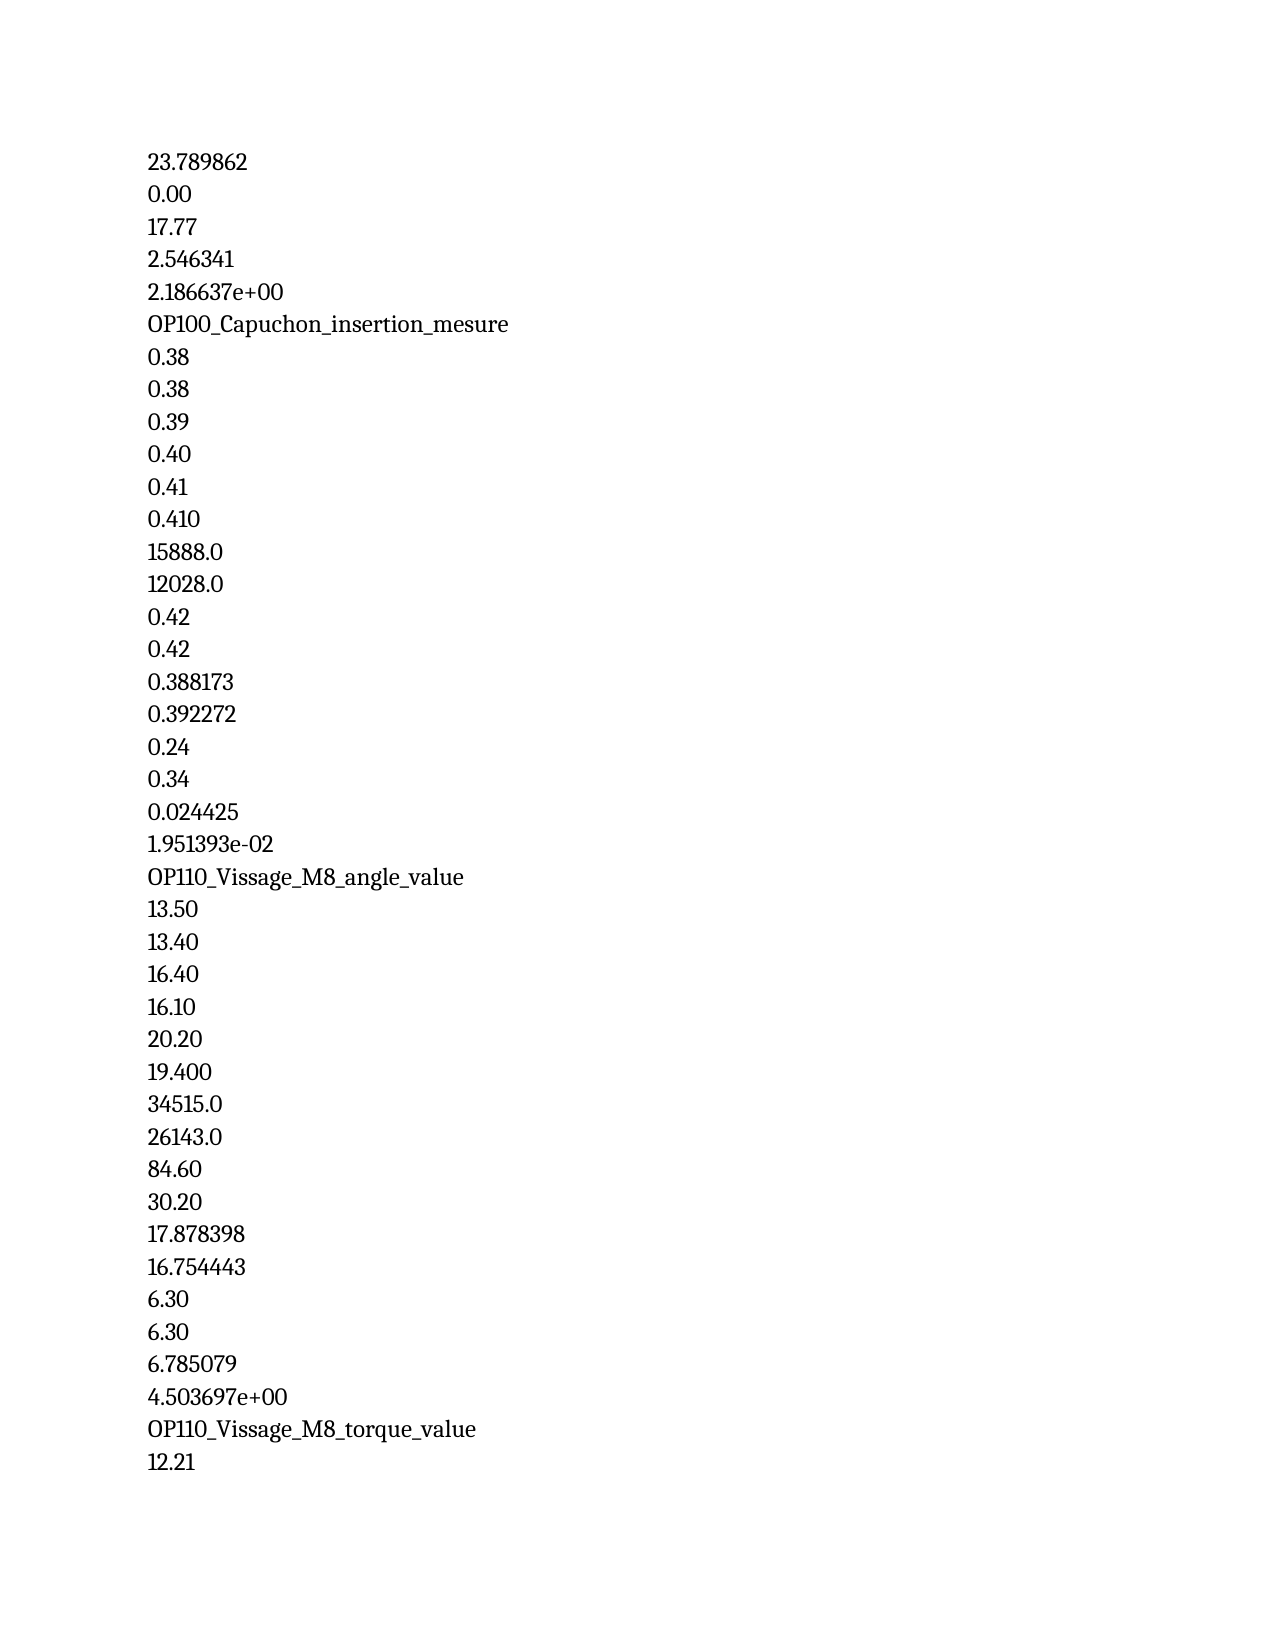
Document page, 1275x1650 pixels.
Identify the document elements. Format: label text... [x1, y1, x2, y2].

text 84.60 [148, 1155, 1127, 1184]
text 6.30 [148, 1285, 1127, 1314]
text 0.38 [148, 375, 1127, 404]
text 17.77 [148, 213, 1127, 241]
text 2.186637e+00 [148, 278, 1127, 306]
text 19.400 [148, 1058, 1127, 1086]
text 0.40 [148, 440, 1127, 469]
text 0.34 [148, 765, 1127, 794]
text 0.24 [148, 733, 1127, 761]
text 30.20 [148, 1188, 1127, 1216]
text OP110_Vissage_M8_angle_value [148, 863, 1127, 891]
text 0.410 [148, 505, 1127, 534]
text 0.42 [148, 603, 1127, 631]
text 34515.0 [148, 1090, 1127, 1119]
text 0.41 [148, 473, 1127, 501]
text OP100_Capuchon_insertion_mesure [148, 310, 1127, 339]
text 0.42 [148, 635, 1127, 664]
text 0.39 [148, 408, 1127, 436]
text 12.21 [148, 1448, 1127, 1476]
text 2.546341 [148, 245, 1127, 274]
text 20.20 [148, 1025, 1127, 1054]
text 17.878398 [148, 1220, 1127, 1249]
text 6.30 [148, 1318, 1127, 1346]
text 13.40 [148, 928, 1127, 956]
text 16.40 [148, 960, 1127, 989]
text 4.503697e+00 [148, 1383, 1127, 1411]
text 16.754443 [148, 1253, 1127, 1281]
text 0.38 [148, 343, 1127, 371]
text 0.00 [148, 180, 1127, 209]
text 26143.0 [148, 1123, 1127, 1151]
text 12028.0 [148, 570, 1127, 599]
text 0.388173 [148, 668, 1127, 696]
text 16.10 [148, 993, 1127, 1021]
text 15888.0 [148, 538, 1127, 566]
text 0.392272 [148, 700, 1127, 729]
text 0.024425 [148, 798, 1127, 826]
text 23.789862 [148, 148, 1127, 176]
text 13.50 [148, 895, 1127, 924]
text 1.951393e-02 [148, 830, 1127, 859]
text OP110_Vissage_M8_torque_value [148, 1415, 1127, 1444]
text 6.785079 [148, 1350, 1127, 1379]
